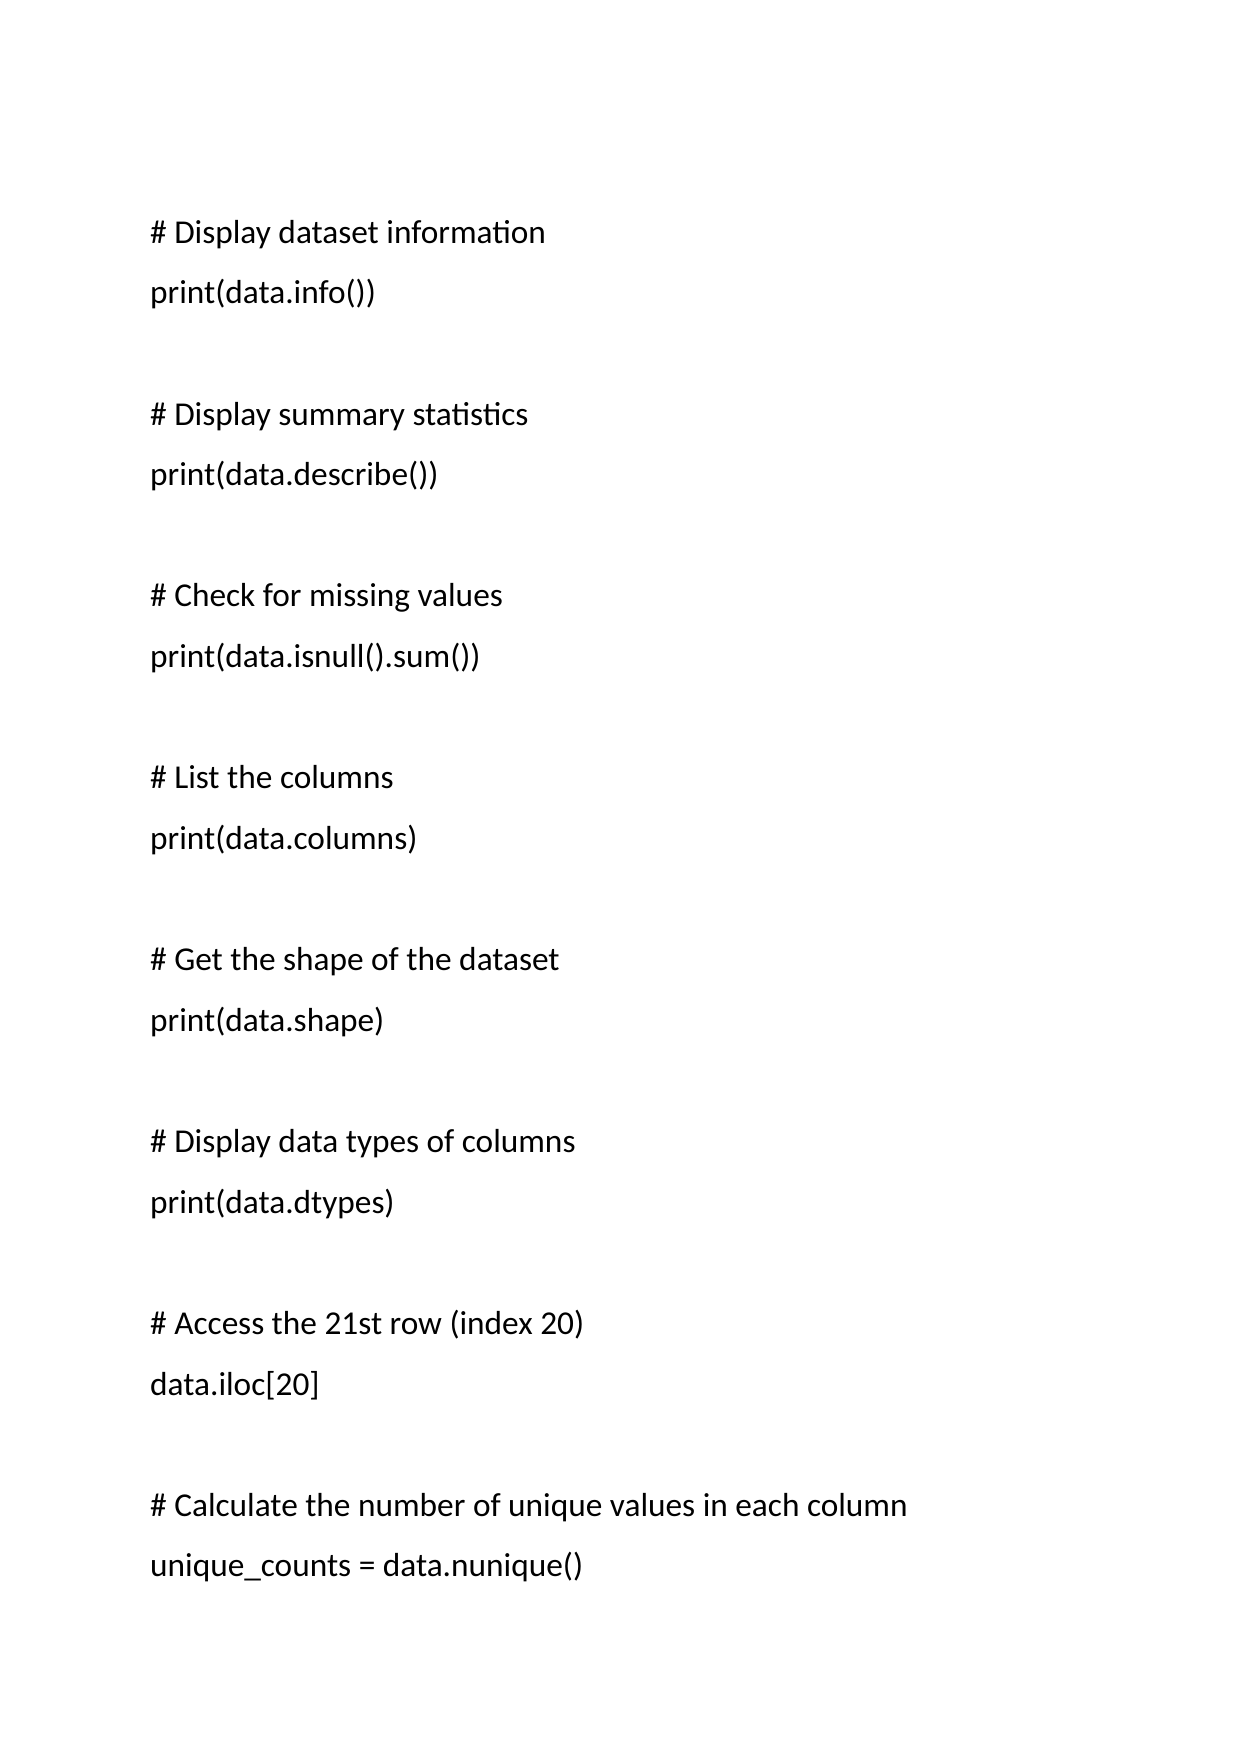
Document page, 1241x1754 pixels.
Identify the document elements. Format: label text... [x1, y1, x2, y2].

text print(data.info()) [150, 271, 1090, 312]
text # Check for missing values [150, 574, 1090, 615]
text print(data.isnull().sum()) [150, 635, 1090, 676]
text data.iloc[20] [150, 1362, 1090, 1403]
text print(data.shape) [150, 999, 1090, 1039]
text # Display dataset information [150, 211, 1090, 251]
text # Display data types of columns [150, 1120, 1090, 1161]
text unique_counts = data.nunique() [150, 1544, 1090, 1585]
text # Calculate the number of unique values in each column [150, 1484, 1090, 1524]
text print(data.columns) [150, 817, 1090, 858]
text # Access the 21st row (index 20) [150, 1302, 1090, 1343]
text print(data.dtypes) [150, 1181, 1090, 1221]
text # Display summary statistics [150, 392, 1090, 433]
text # Get the shape of the dataset [150, 938, 1090, 979]
text print(data.describe()) [150, 453, 1090, 494]
text # List the columns [150, 756, 1090, 797]
